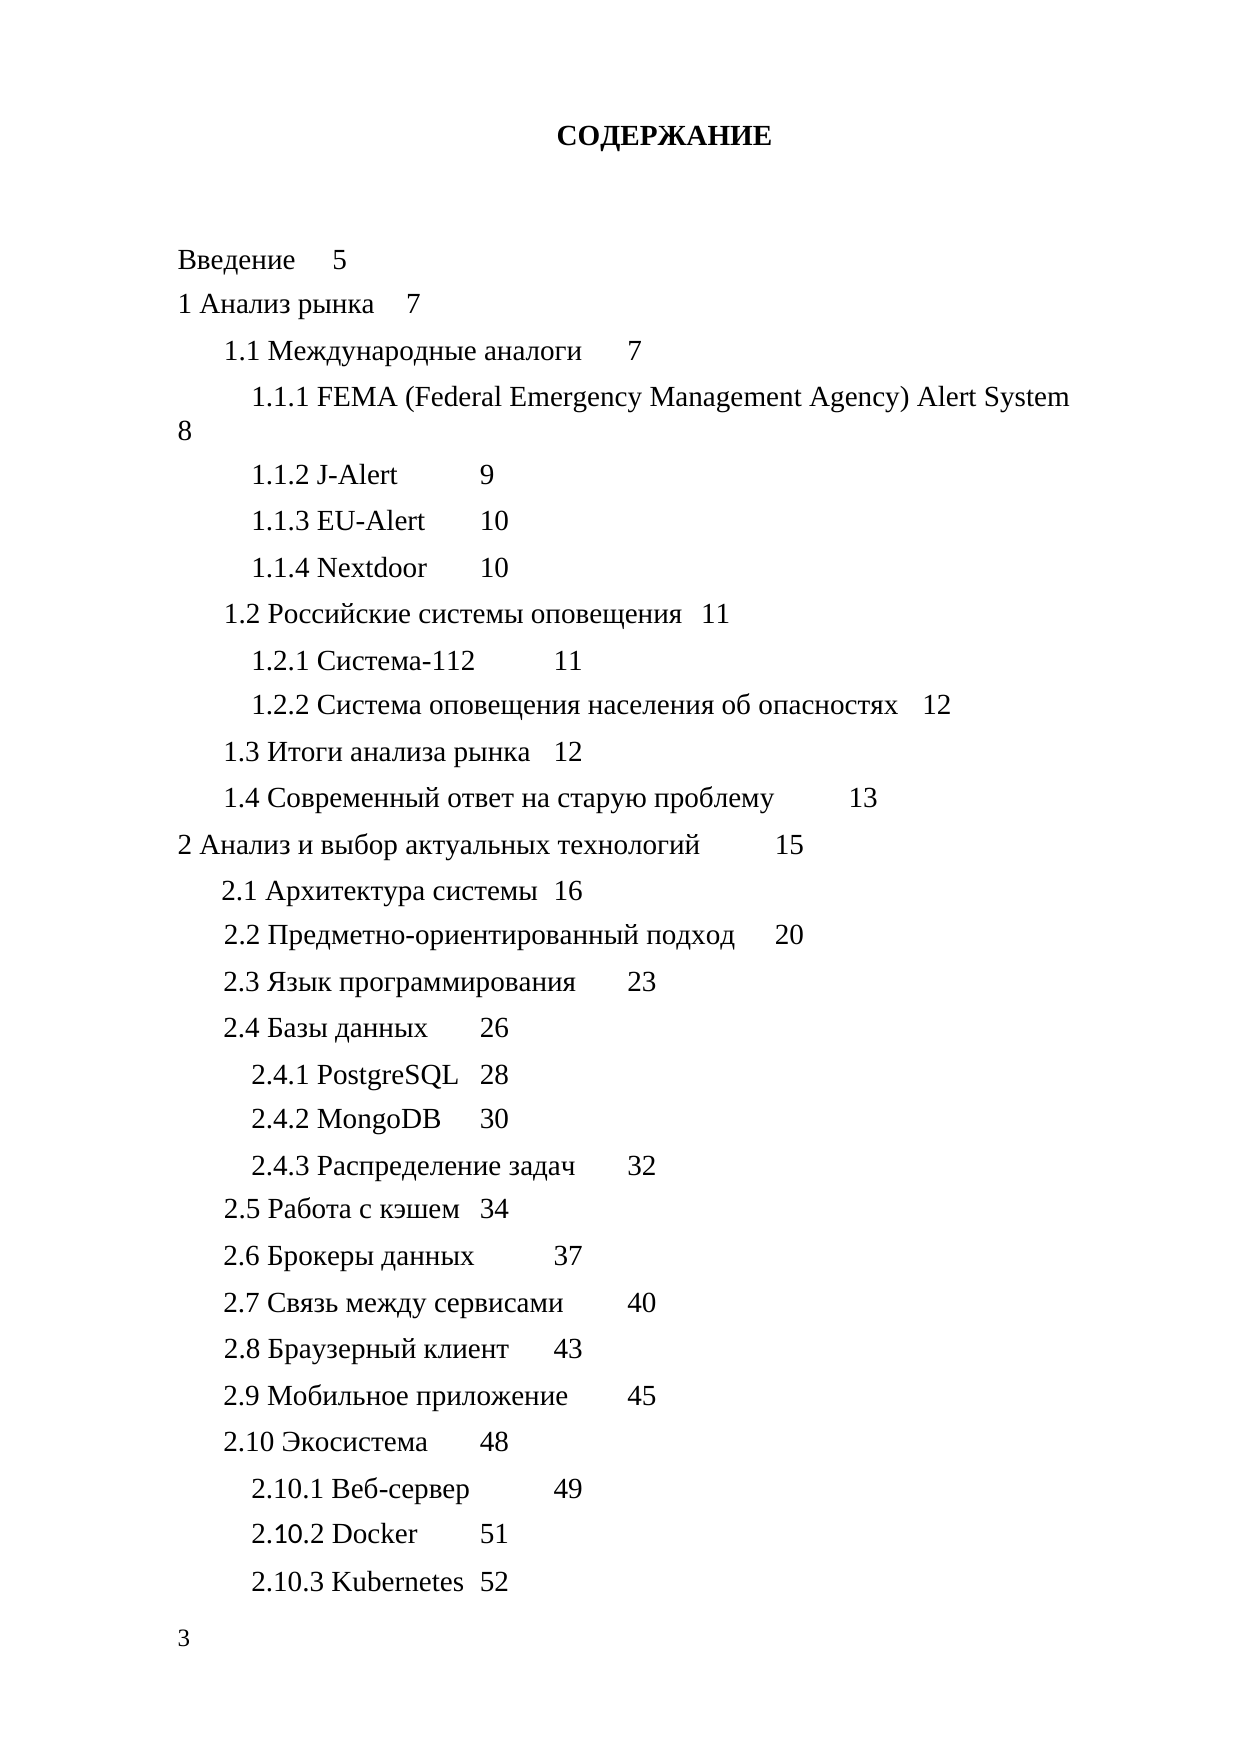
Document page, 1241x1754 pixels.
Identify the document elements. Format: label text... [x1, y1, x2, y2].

text СОДЕРЖАНИЕ [177, 118, 1152, 152]
